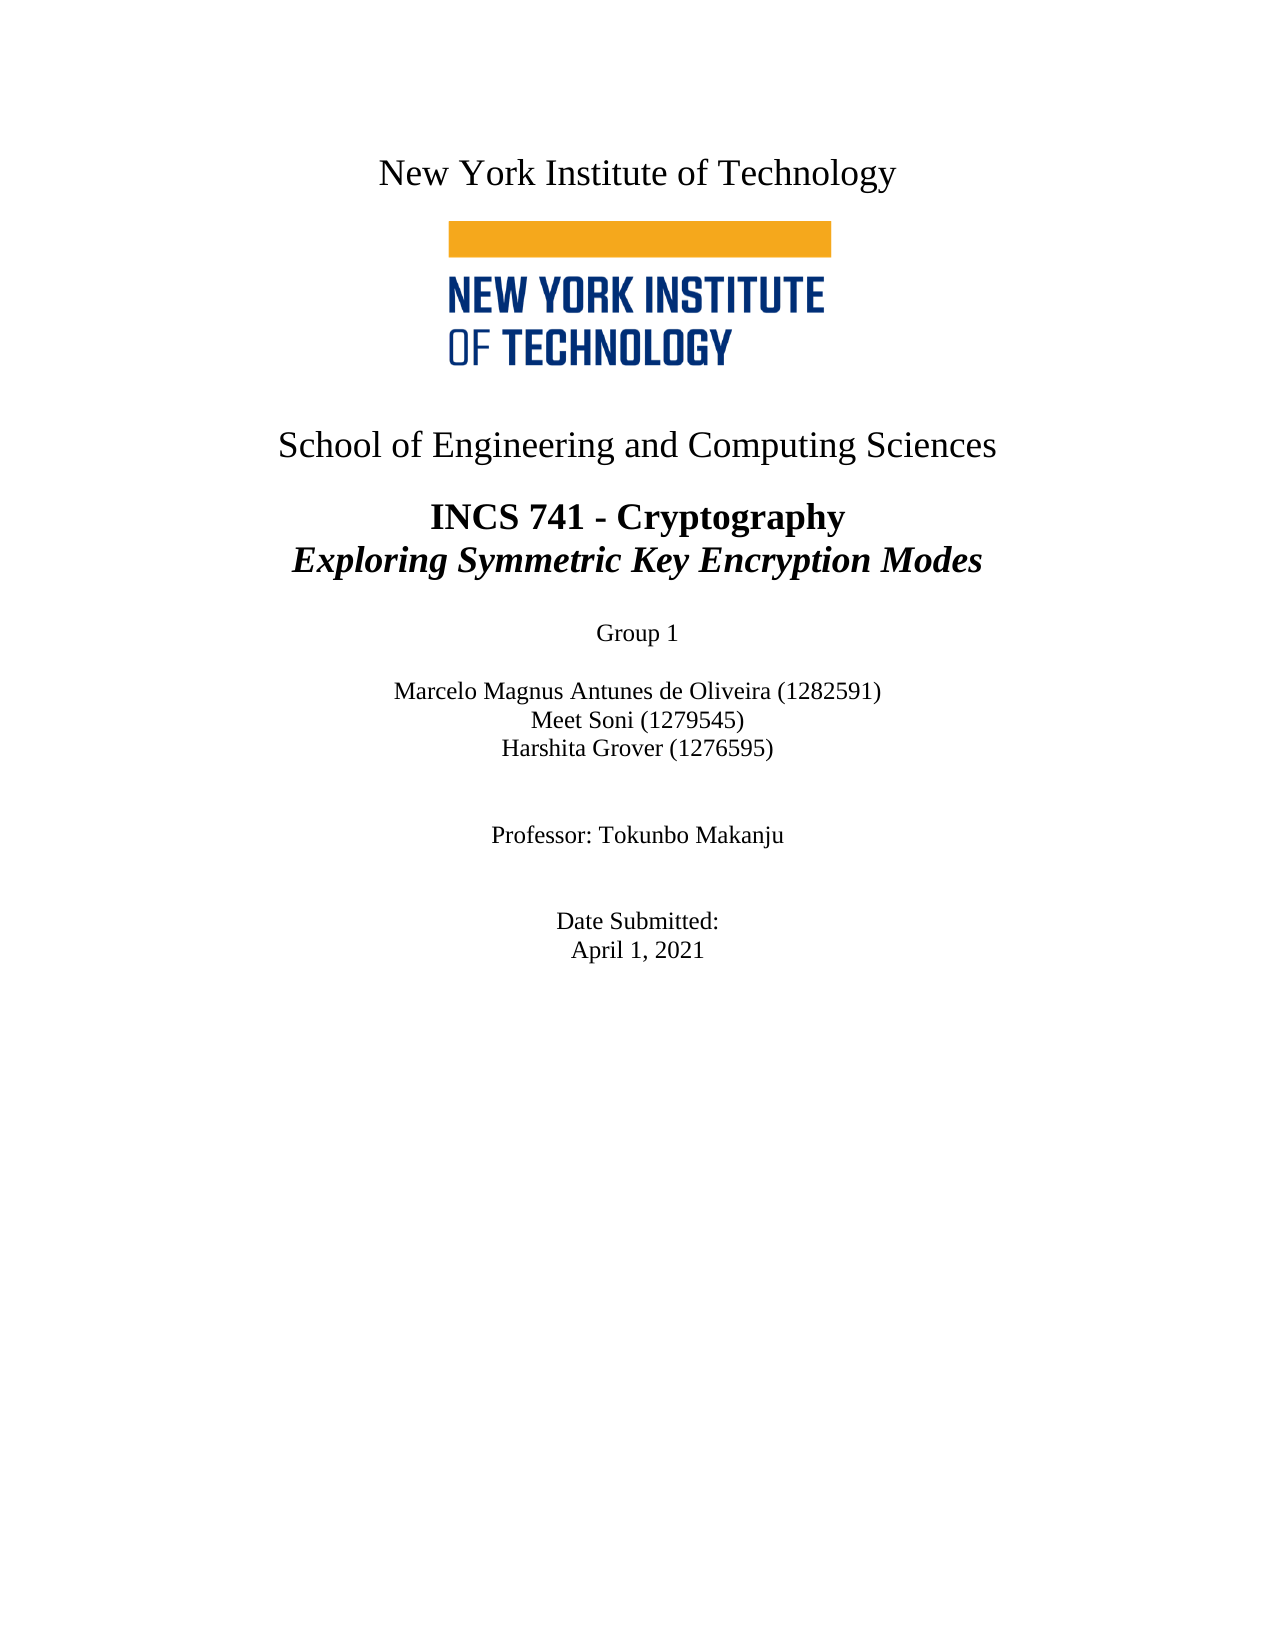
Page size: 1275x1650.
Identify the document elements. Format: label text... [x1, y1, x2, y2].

text INCS 741 - Cryptography [150, 494, 1125, 538]
text Meet Soni (1279545) [150, 705, 1125, 733]
text Harshita Grover (1276595) [150, 733, 1125, 762]
text Date Submitted: [150, 906, 1125, 935]
text Marcelo Magnus Antunes de Oliveira (1282591) [150, 676, 1125, 705]
text Professor: Tokunbo Makanju [150, 820, 1125, 848]
picture [443, 221, 832, 380]
text April 1, 2021 [150, 935, 1125, 963]
text Exploring Symmetric Key Encryption Modes [150, 538, 1125, 581]
text School of Engineering and Computing Sciences [150, 423, 1125, 466]
text New York Institute of Technology [150, 150, 1125, 193]
text Group 1 [150, 618, 1125, 647]
